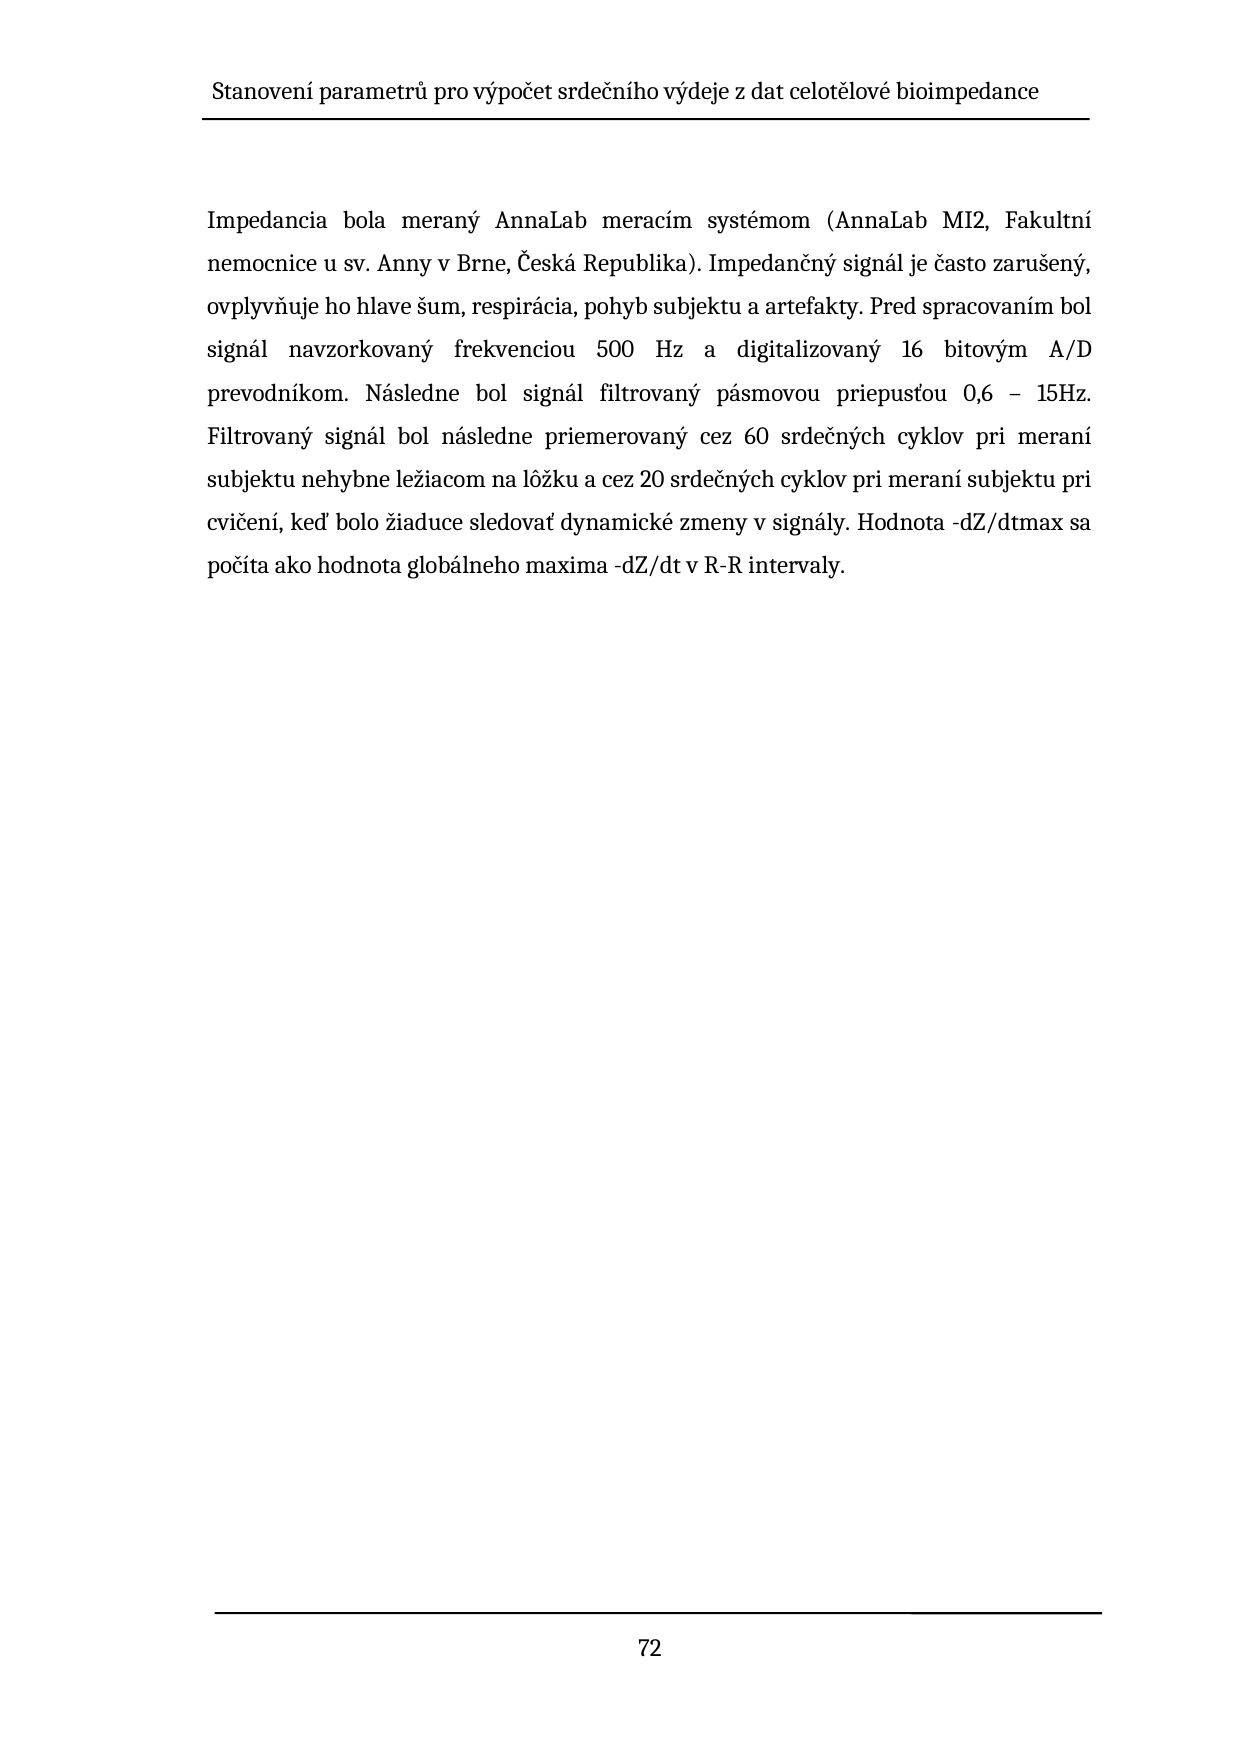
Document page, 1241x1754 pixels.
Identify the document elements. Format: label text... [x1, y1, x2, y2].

text Impedancia bola meraný AnnaLab meracím systémom (AnnaLab MI2, Fakultní nemocnice u sv. Anny v Brne, Česká Republika). Impedančný signál je často zarušený, ovplyvňuje ho hlave šum, respirácia, pohyb subjektu a artefakty. Pred spracovaním bol signál navzorkovaný frekvenciou 500 Hz a digitalizovaný 16 bitovým A/D prevodníkom. Následne bol signál filtrovaný pásmovou priepusťou 0,6 – 15Hz. Filtrovaný signál bol následne priemerovaný cez 60 srdečných cyklov pri meraní subjektu nehybne ležiacom na lôžku a cez 20 srdečných cyklov pri meraní subjektu pri cvičení, keď bolo žiaduce sledovať dynamické zmeny v signály. Hodnota -dZ/dtmax sa počíta ako hodnota globálneho maxima -dZ/dt v R-R intervaly. [207, 206, 1092, 580]
